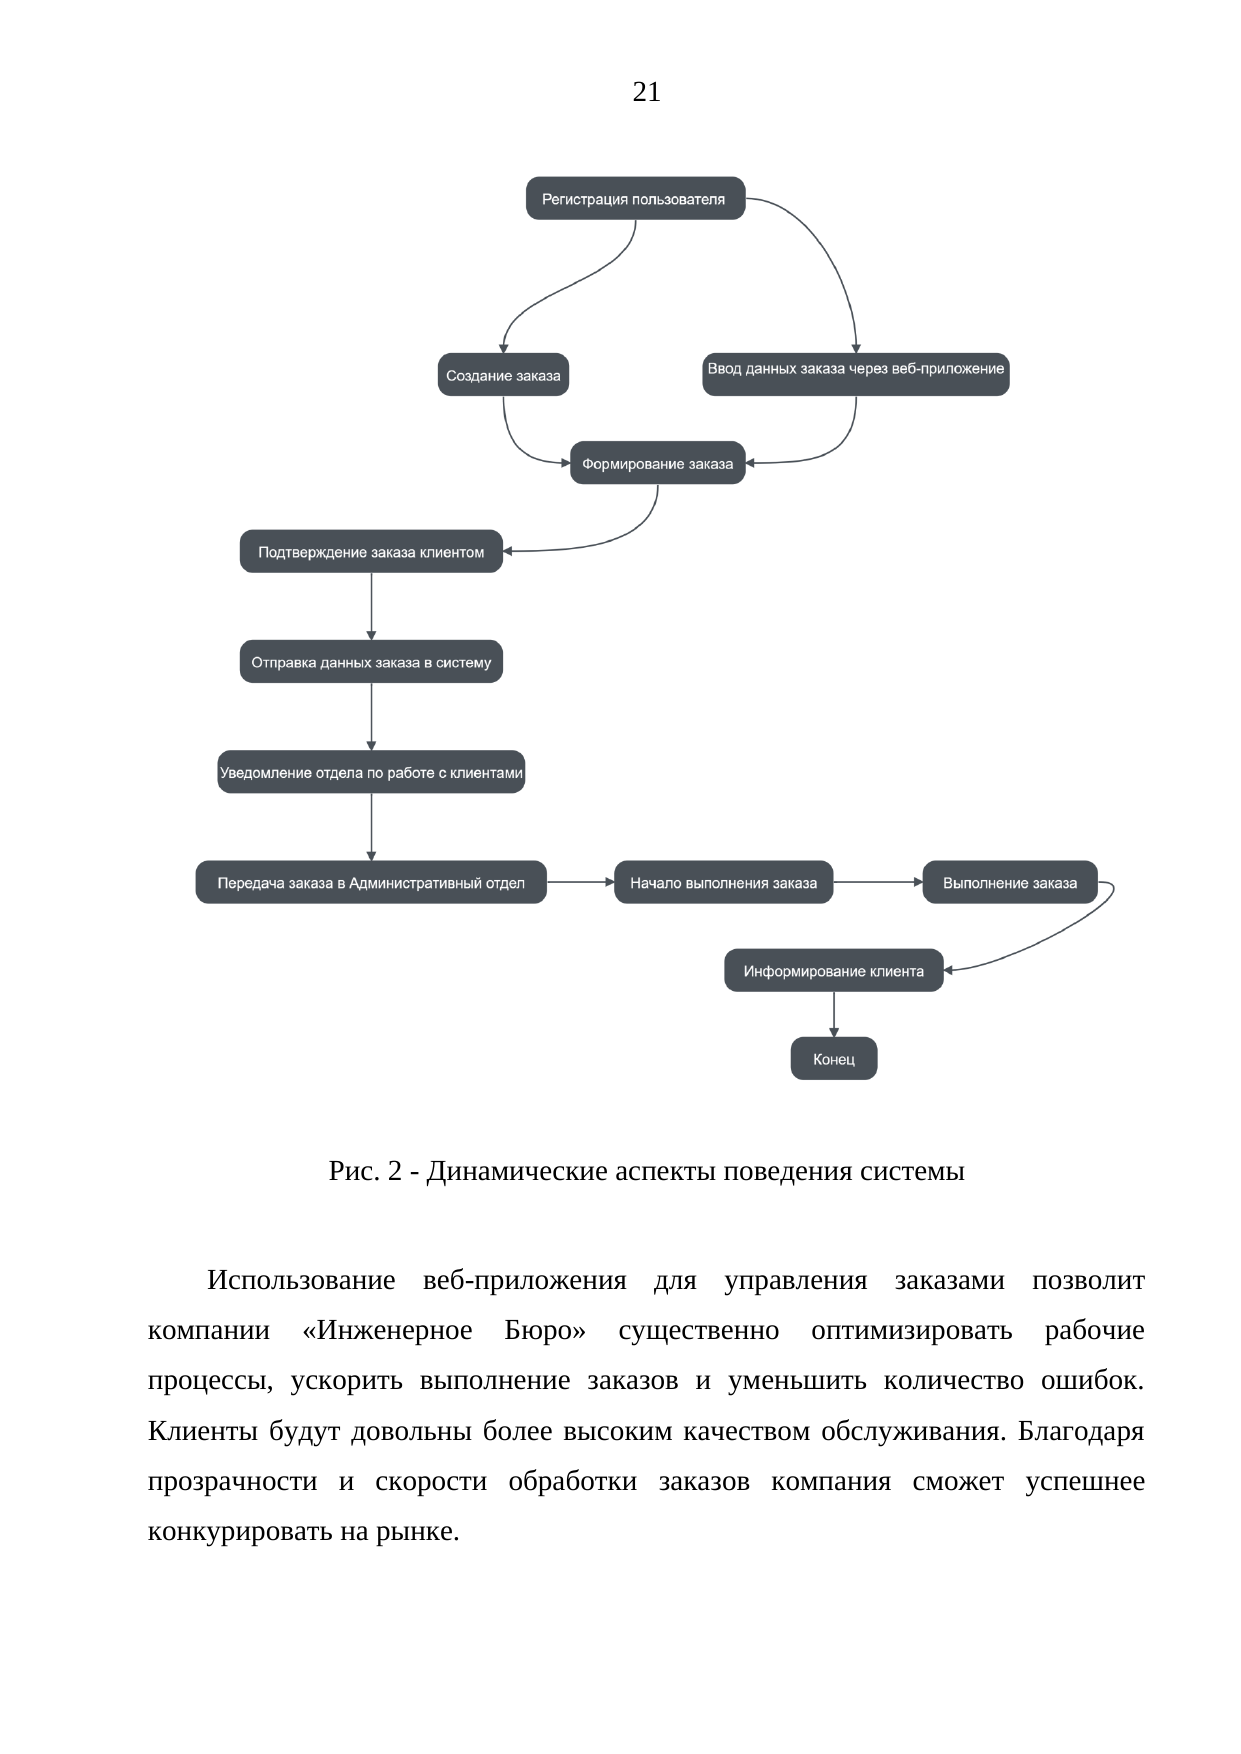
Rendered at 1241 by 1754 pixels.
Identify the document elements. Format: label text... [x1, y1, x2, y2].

picture [159, 141, 1134, 1116]
text Использование веб-приложения для управления заказами позволит компании «Инженерное Бюро» существенно оптимизировать рабочие процессы, ускорить выполнение заказов и уменьшить количество ошибок. Клиенты будут довольны более высоким качеством обслуживания. Благодаря прозрачности и скорости обработки заказов компания сможет успешнее конкурировать на рынке. [148, 1262, 1146, 1547]
text Рис. 2 - Динамические аспекты поведения системы [148, 1153, 1146, 1187]
